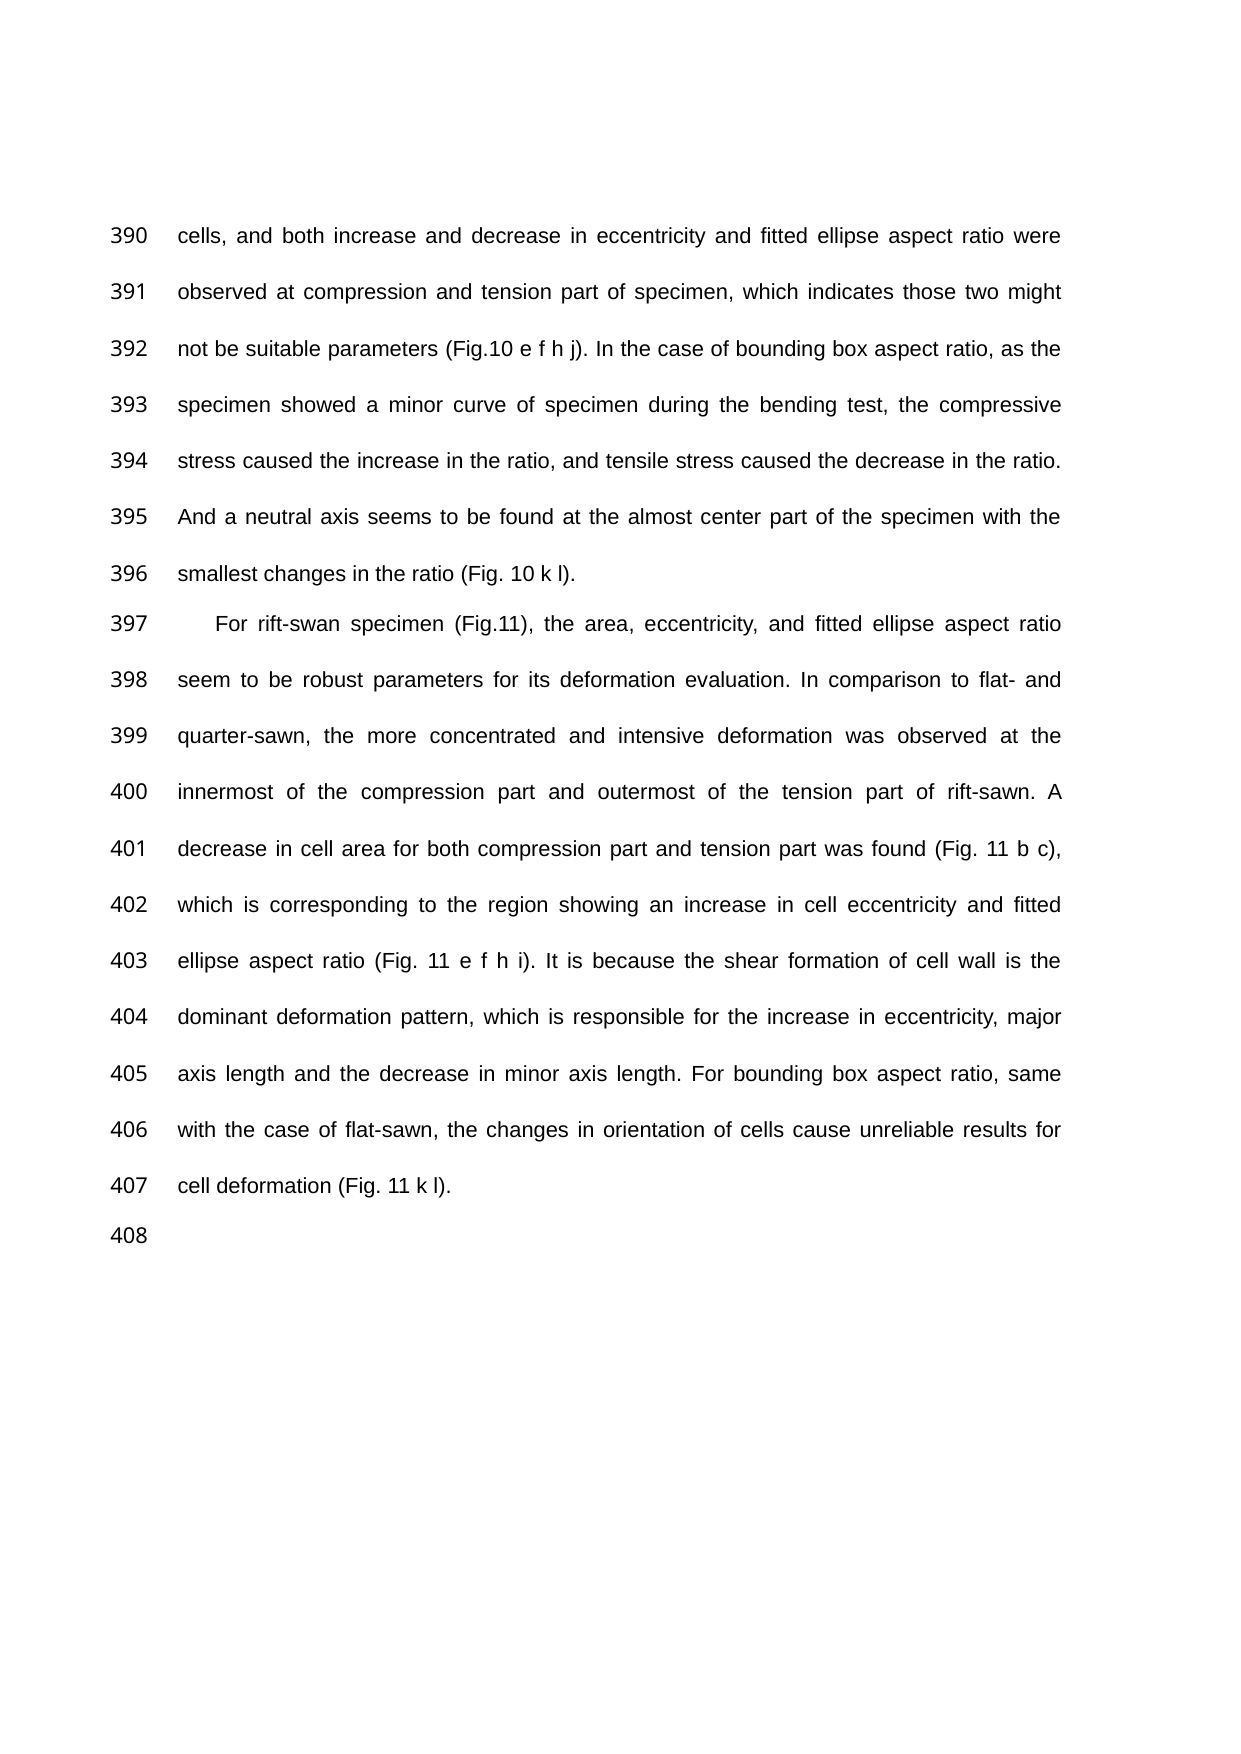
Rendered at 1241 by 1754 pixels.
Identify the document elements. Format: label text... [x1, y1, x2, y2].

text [177, 217, 1063, 592]
text For rift-swan specimen (Fig.11), the area, eccentricity, and fitted ellipse aspect ratio seem to be robust parameters for its deformation evaluation. In comparison to flat- and quarter-sawn, the more concentrated and intensive deformation was observed at the innermost of the compression part and outermost of the tension part of rift-sawn. A decrease in cell area for both compression part and tension part was found (Fig. 11 b c), which is corresponding to the region showing an increase in cell eccentricity and fitted ellipse aspect ratio (Fig. 11 e f h i). It is because the shear formation of cell wall is the dominant deformation pattern, which is responsible for the increase in eccentricity, major axis length and the decrease in minor axis length. For bounding box aspect ratio, same with the case of flat-sawn, the changes in orientation of cells cause unreliable results for cell deformation (Fig. 11 k l). [177, 604, 1063, 1204]
